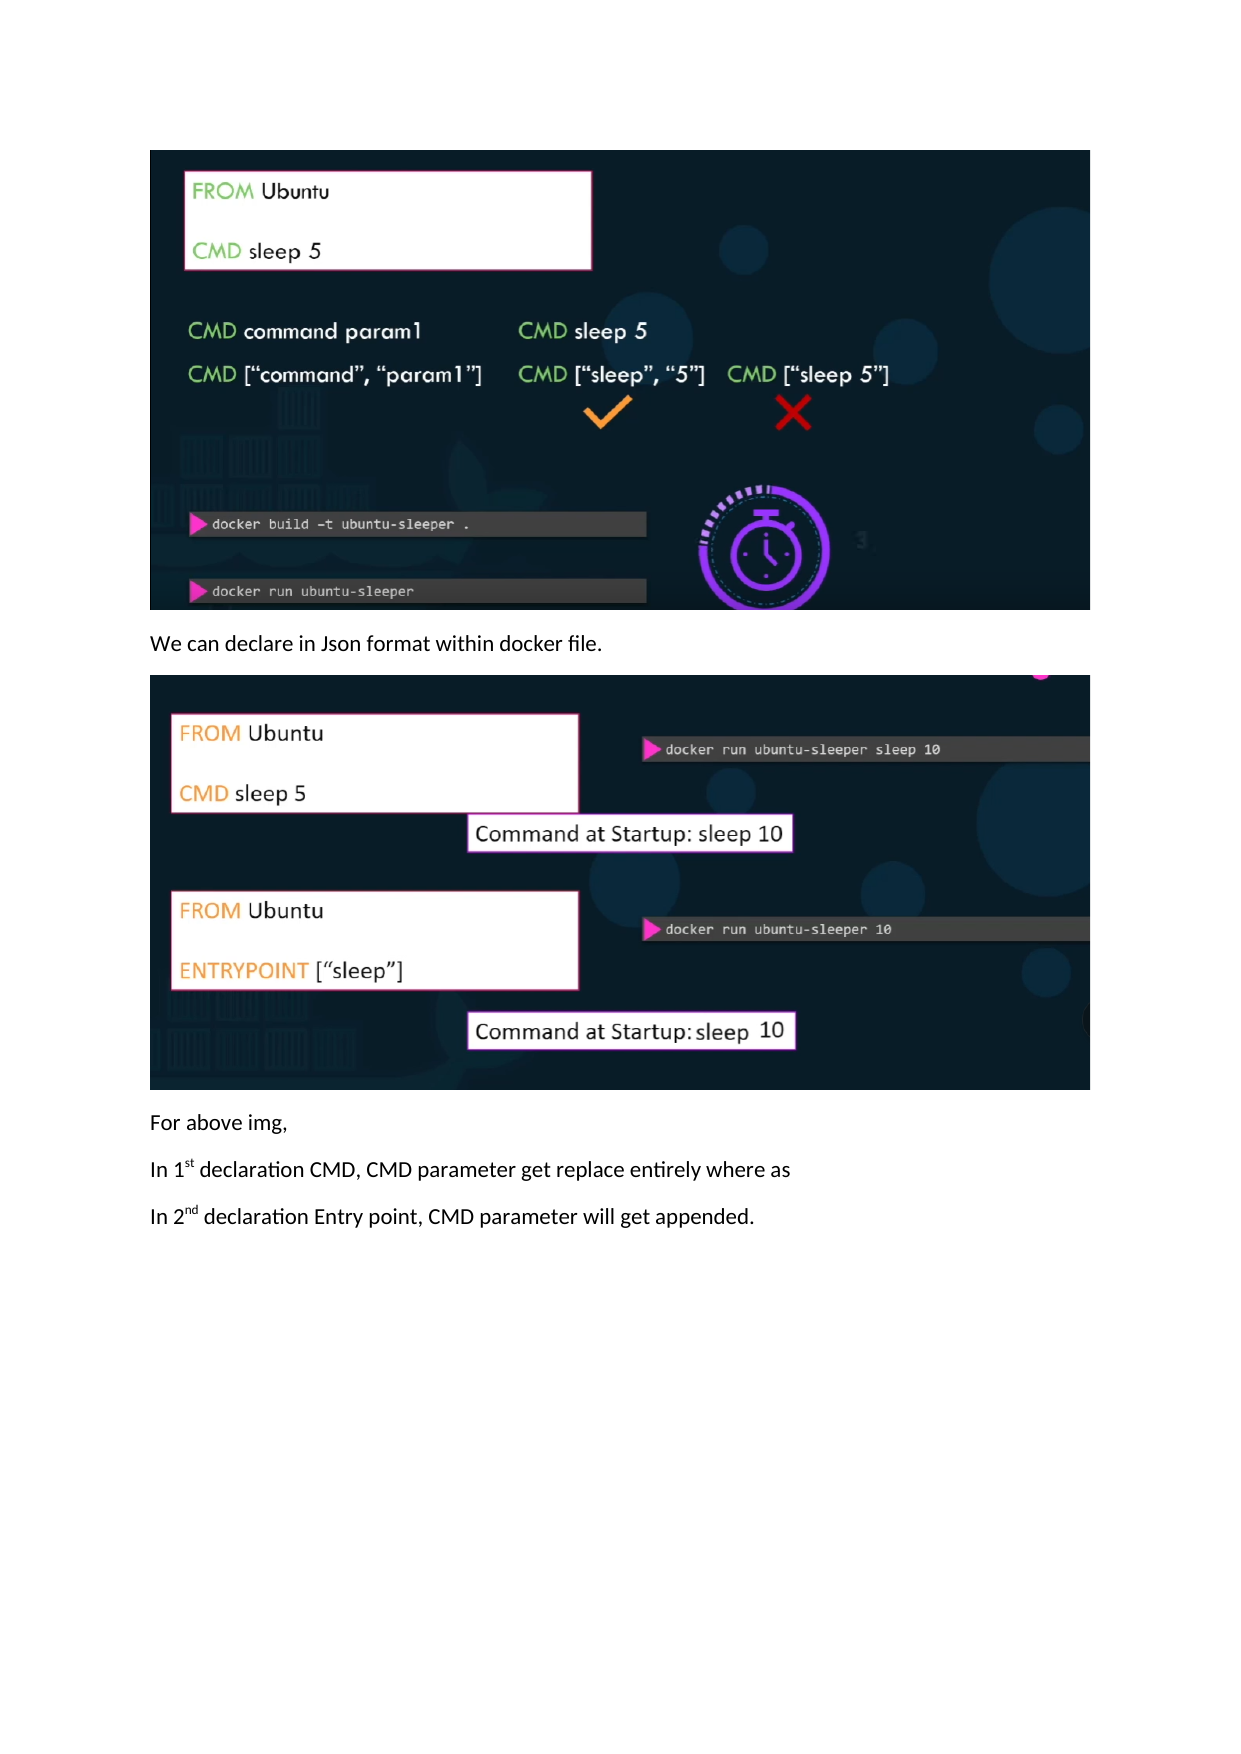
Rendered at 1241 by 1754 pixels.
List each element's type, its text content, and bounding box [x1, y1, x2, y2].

text In 1st declaration CMD, CMD parameter get replace entirely where as [150, 1155, 1090, 1183]
text We can declare in Json format within docker file. [150, 629, 1090, 657]
picture [150, 675, 1091, 1090]
text In 2nd declaration Entry point, CMD parameter will get appended. [150, 1202, 1090, 1230]
picture [150, 150, 1091, 610]
text For above img, [150, 1108, 1090, 1136]
